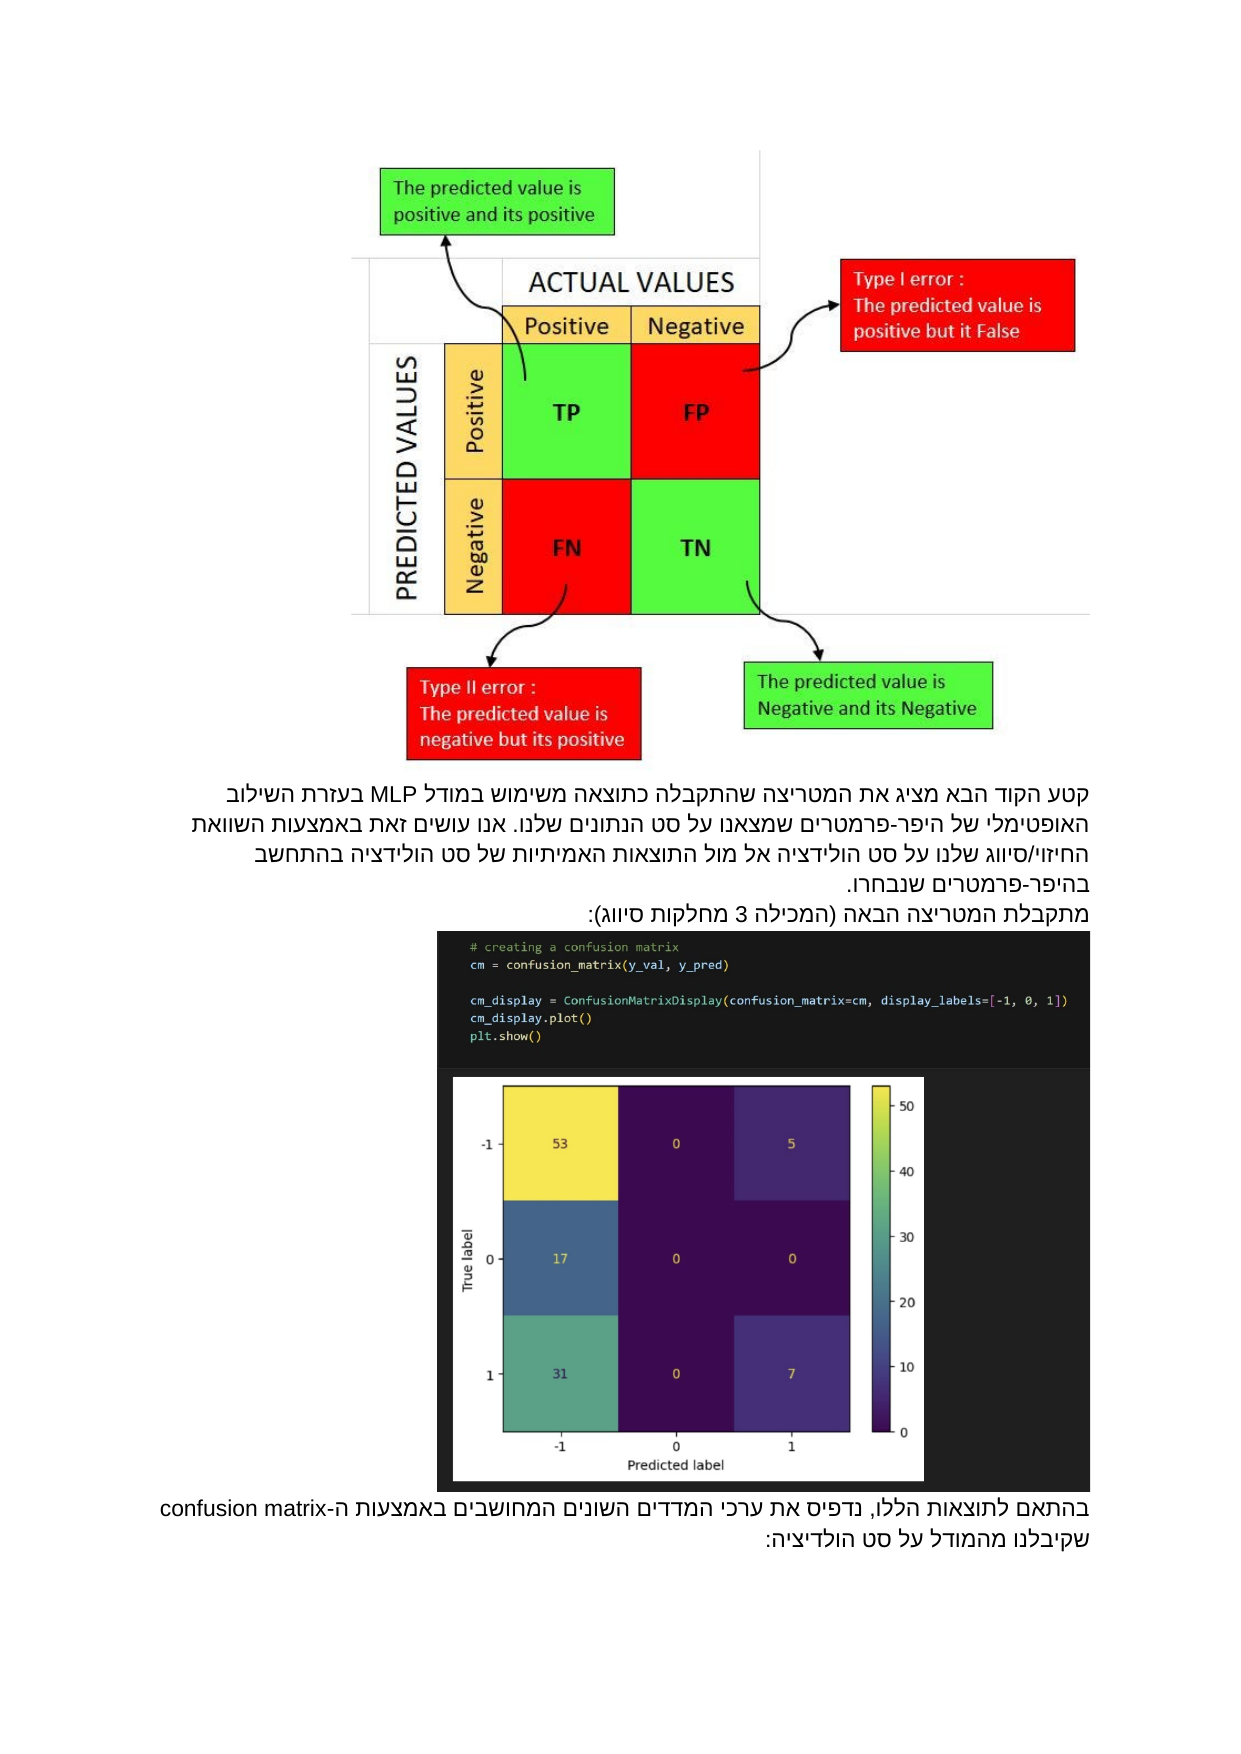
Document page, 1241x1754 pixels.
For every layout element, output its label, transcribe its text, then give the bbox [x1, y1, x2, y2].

picture [437, 931, 1091, 1492]
text מתקבלת המטריצה הבאה (המכילה 3 מחלקות סיווג): [150, 901, 1090, 928]
text קטע הקוד הבא מציג את המטריצה שהתקבלה כתוצאה משימוש במודל MLP בעזרת השילוב האופטימלי של היפר-פרמטרים שמצאנו על סט הנתונים שלנו. אנו עושים זאת באמצעות השוואת החיזוי/סיווג שלנו על סט הולידציה אל מול התוצאות האמיתיות של סט הולידציה בהתחשב בהיפר-פרמטרים שנבחרו. [150, 781, 1090, 897]
picture [351, 150, 1090, 777]
text בהתאם לתוצאות הללו, נדפיס את ערכי המדדים השונים המחושבים באמצעות ה-confusion matrix שקיבלנו מהמודל על סט הולדיציה: [150, 1495, 1090, 1552]
